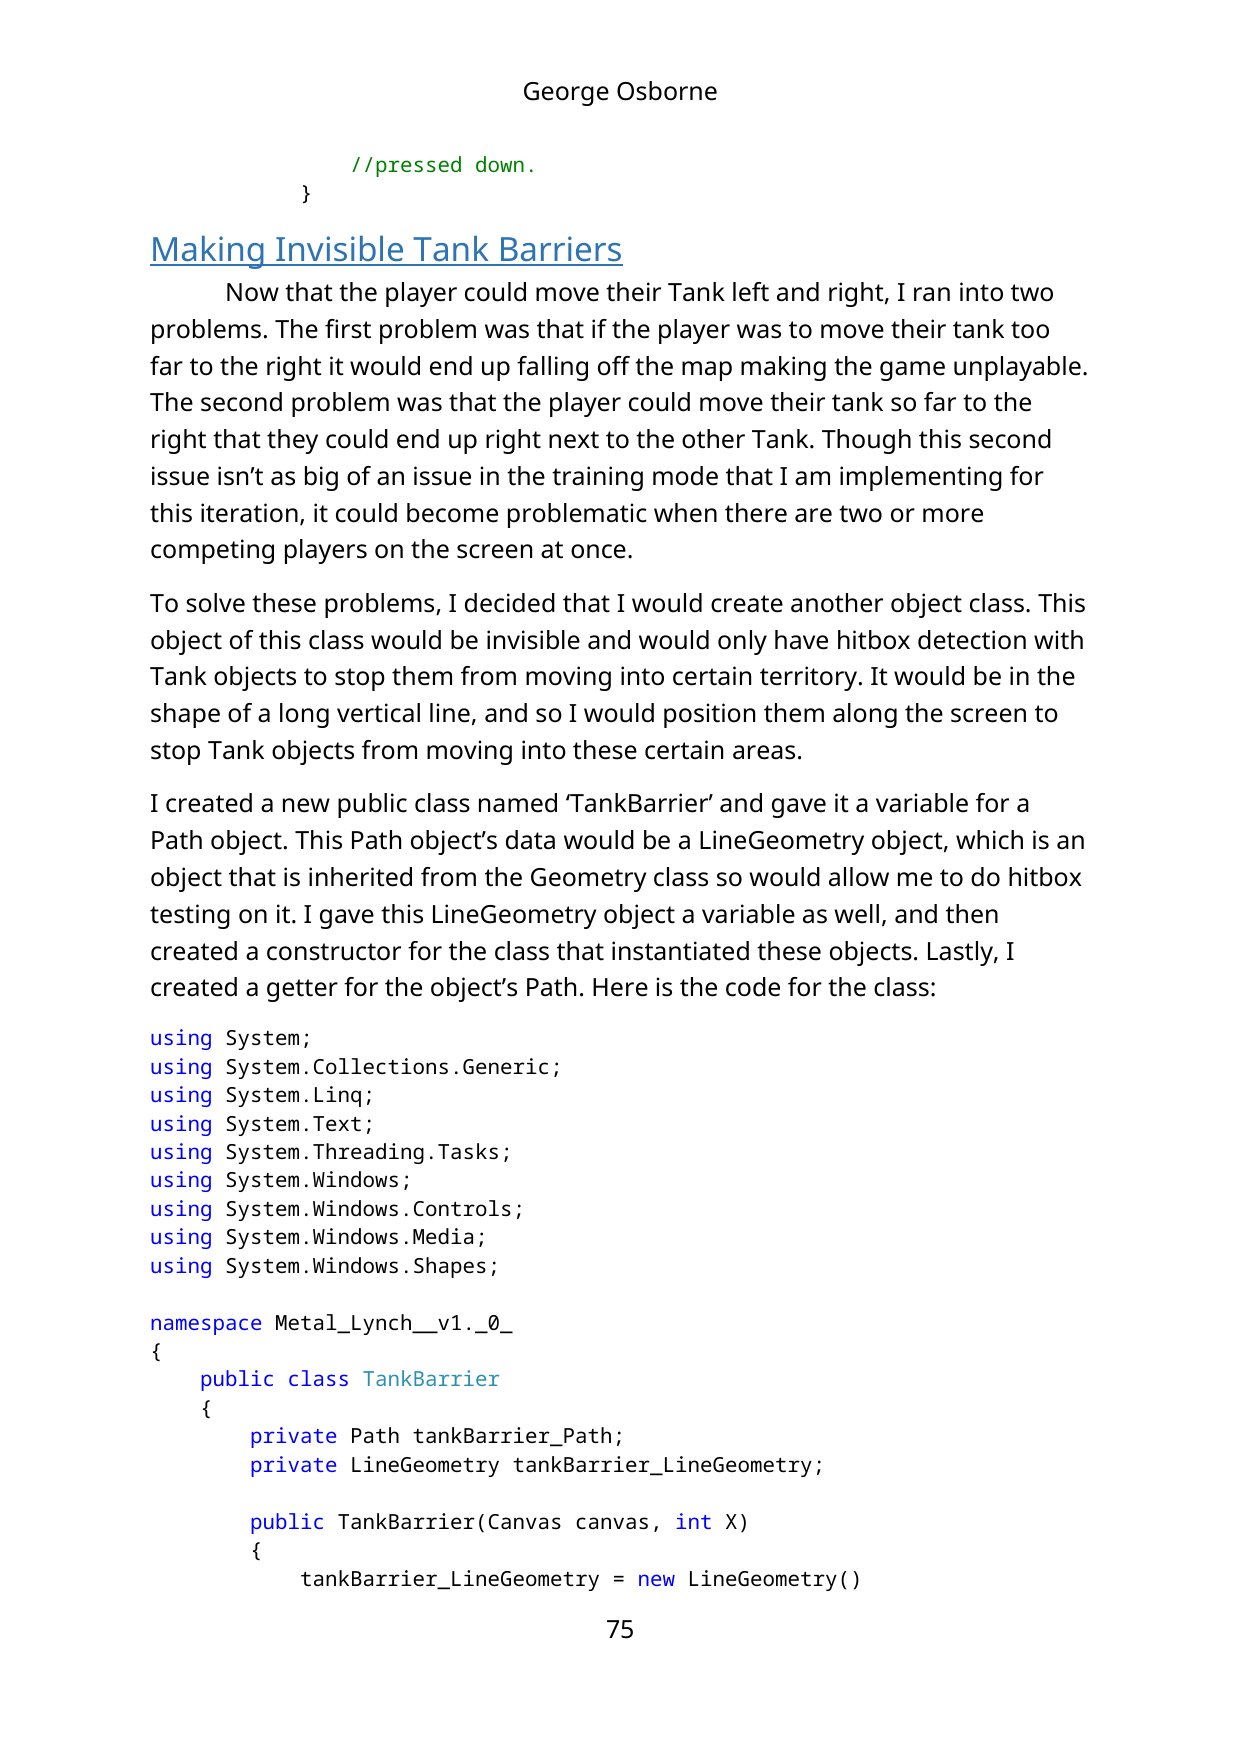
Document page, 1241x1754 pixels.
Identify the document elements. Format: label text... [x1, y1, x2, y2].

text using System.Collections.Generic; [150, 1052, 1090, 1080]
text namespace Metal_Lynch__v1._0_ [150, 1308, 1090, 1336]
text //pressed down. [150, 150, 1090, 178]
subtitle Making Invisible Tank Barriers [150, 226, 1090, 271]
text { [150, 1393, 1090, 1421]
text private Path tankBarrier_Path; [150, 1421, 1090, 1450]
text I created a new public class named ‘TankBarrier’ and gave it a variable for a Path object. This Path object’s data would be a LineGeometry object, which is an object that is inherited from the Geometry class so would allow me to do hitbox testing on it. I gave this LineGeometry object a variable as well, and then created a constructor for the class that instantiated these objects. Lastly, I created a getter for the object’s Path. Here is the code for the class: [150, 786, 1090, 1004]
text using System.Windows.Controls; [150, 1194, 1090, 1222]
text using System.Windows; [150, 1166, 1090, 1194]
text using System.Linq; [150, 1080, 1090, 1109]
text Now that the player could move their Tank left and right, I ran into two problems. The first problem was that if the player was to move their tank too far to the right it would end up falling off the map making the game unplayable. The second problem was that the player could move their tank so far to the right that they could end up right next to the other Tank. Though this second issue isn’t as big of an issue in the training mode that I am implementing for this iteration, it could become problematic when there are two or more competing players on the screen at once. [150, 275, 1090, 566]
text private LineGeometry tankBarrier_LineGeometry; [150, 1450, 1090, 1478]
text public class TankBarrier [150, 1364, 1090, 1393]
text tankBarrier_LineGeometry = new LineGeometry() [150, 1564, 1090, 1592]
text { [150, 1336, 1090, 1364]
text public TankBarrier(Canvas canvas, int X) [150, 1507, 1090, 1535]
text using System.Threading.Tasks; [150, 1137, 1090, 1166]
text } [150, 178, 1090, 207]
text using System.Text; [150, 1109, 1090, 1137]
text { [150, 1535, 1090, 1564]
text using System.Windows.Shapes; [150, 1251, 1090, 1279]
text using System; [150, 1023, 1090, 1052]
text using System.Windows.Media; [150, 1222, 1090, 1251]
text To solve these problems, I decided that I would create another object class. This object of this class would be invisible and would only have hitbox detection with Tank objects to stop them from moving into certain territory. It would be in the shape of a long vertical line, and so I would position them along the screen to stop Tank objects from moving into these certain areas. [150, 586, 1090, 767]
